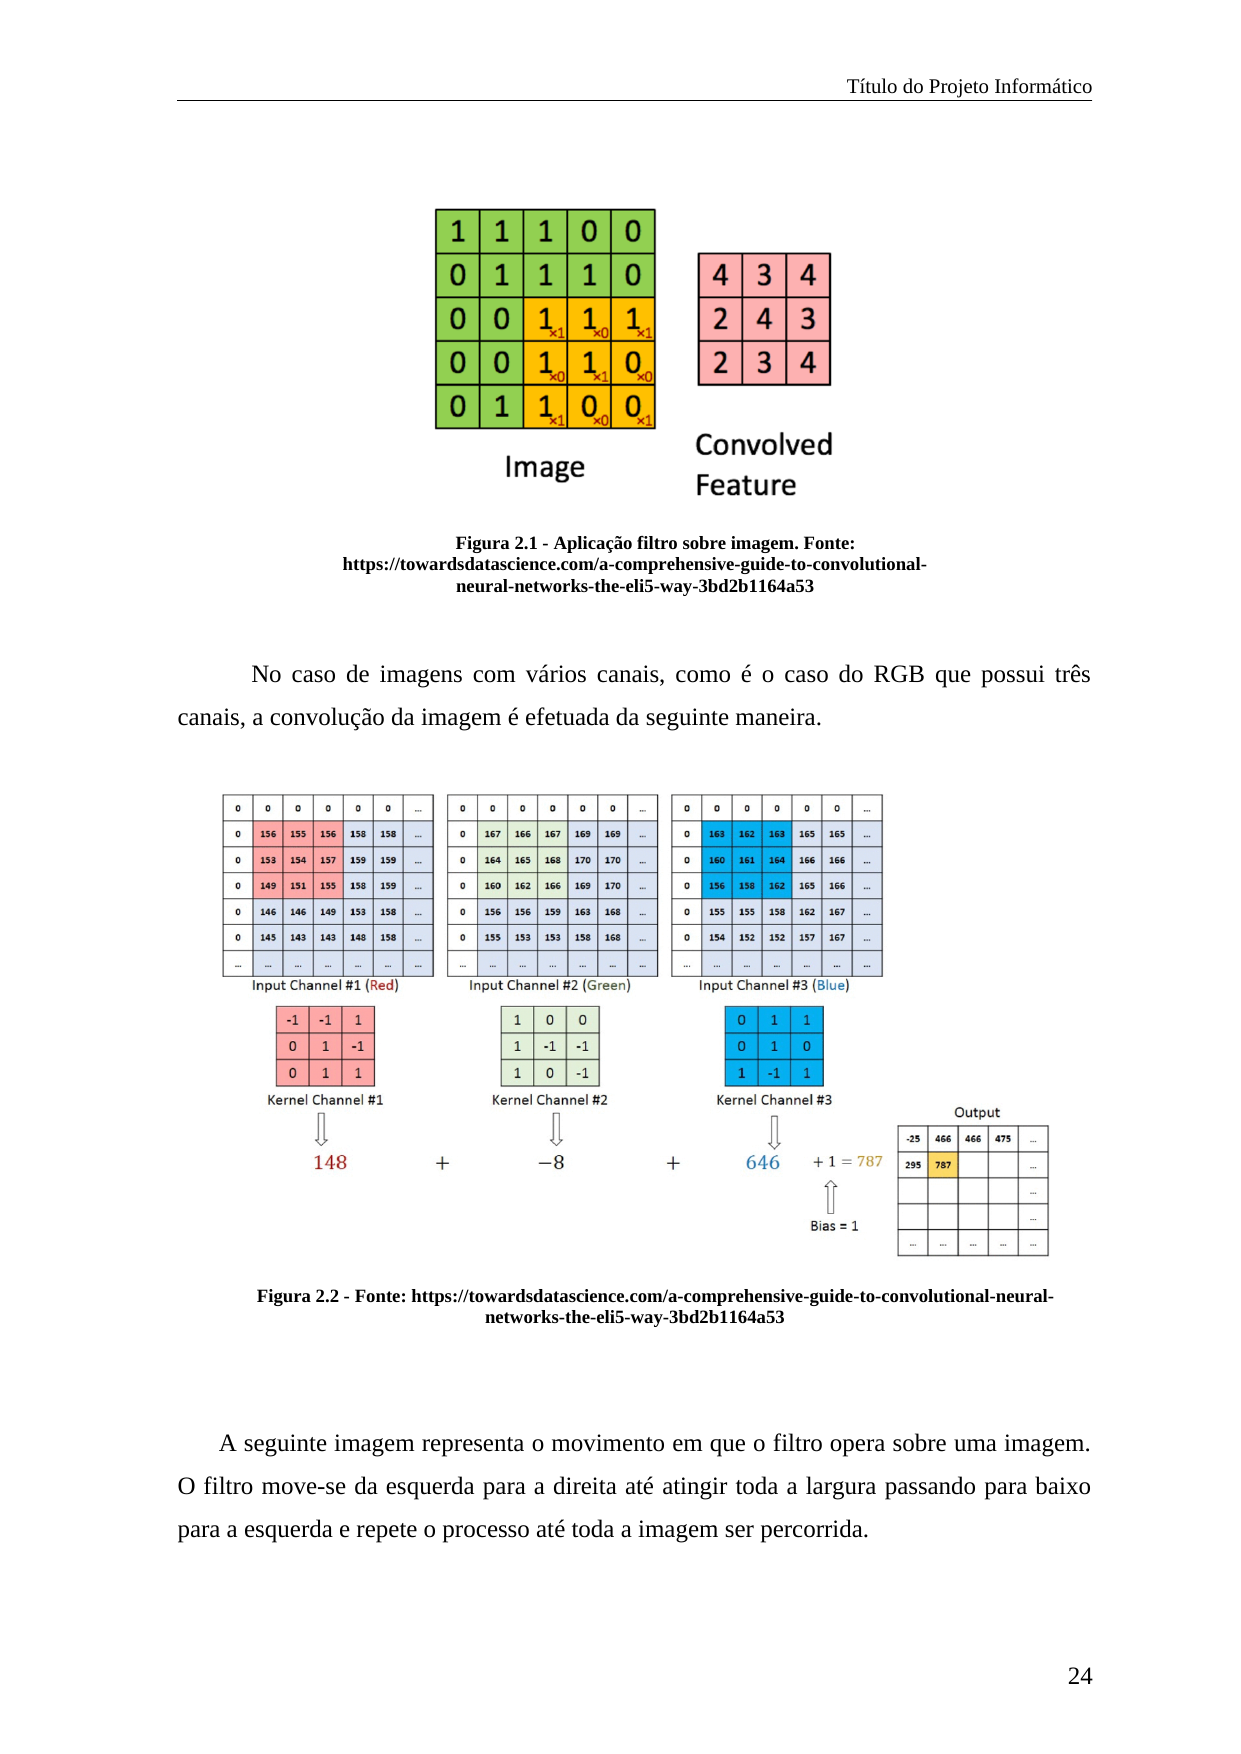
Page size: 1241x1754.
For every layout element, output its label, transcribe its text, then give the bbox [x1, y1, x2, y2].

picture [337, 148, 932, 523]
picture [177, 766, 1093, 1276]
text No caso de imagens com vários canais, como é o caso do RGB que possui três canais, a convolução da imagem é efetuada da seguinte maneira. [177, 659, 1092, 731]
text A seguinte imagem representa o movimento em que o filtro opera sobre uma imagem. O filtro move-se da esquerda para a direita até atingir toda a largura passando para baixo para a esquerda e repete o processo até toda a imagem ser percorrida. [177, 1428, 1092, 1543]
